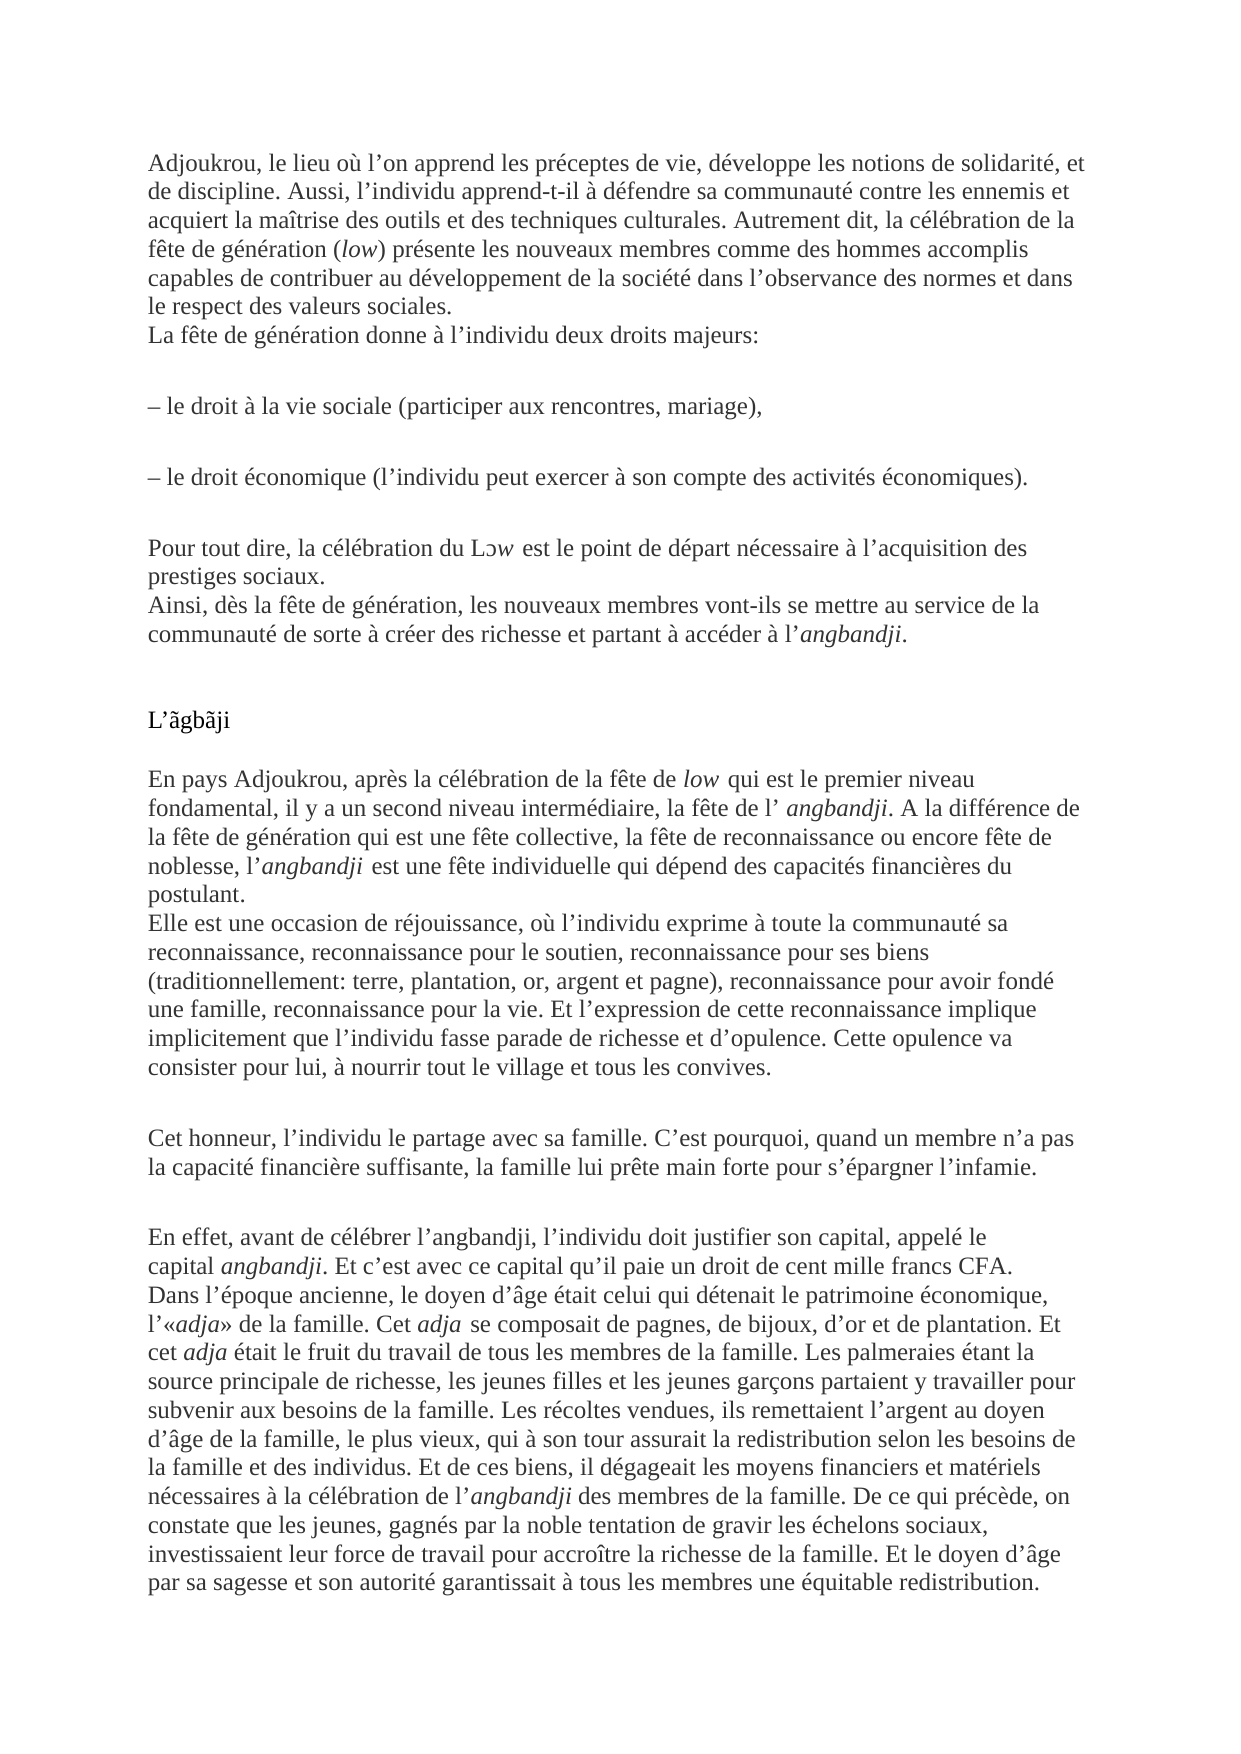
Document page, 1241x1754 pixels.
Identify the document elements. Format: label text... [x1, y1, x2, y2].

text Pour tout dire, la célébration du Lɔw est le point de départ nécessaire à l’acquisition des prestiges sociaux. [148, 533, 1093, 590]
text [148, 148, 1093, 320]
text Dans l’époque ancienne, le doyen d’âge était celui qui détenait le patrimoine économique, l’«adja» de la famille. Cet adja se composait de pagnes, de bijoux, d’or et de plantation. Et cet adja était le fruit du travail de tous les membres de la famille. Les palmeraies étant la source principale de richesse, les jeunes filles et les jeunes garçons partaient y travailler pour subvenir aux besoins de la famille. Les récoltes vendues, ils remettaient l’argent au doyen d’âge de la famille, le plus vieux, qui à son tour assurait la redistribution selon les besoins de la famille et des individus. Et de ces biens, il dégageait les moyens financiers et matériels nécessaires à la célébration de l’angbandji des membres de la famille. De ce qui précède, on constate que les jeunes, gagnés par la noble tentation de gravir les échelons sociaux, investissaient leur force de travail pour accroître la richesse de la famille. Et le doyen d’âge par sa sagesse et son autorité garantissait à tous les membres une équitable redistribution. [148, 1280, 1093, 1596]
text Elle est une occasion de réjouissance, où l’individu exprime à toute la communauté sa reconnaissance, reconnaissance pour le soutien, reconnaissance pour ses biens (traditionnellement: terre, plantation, or, argent et pagne), reconnaissance pour avoir fondé une famille, reconnaissance pour la vie. Et l’expression de cette reconnaissance implique implicitement que l’individu fasse parade de richesse et d’opulence. Cette opulence va consister pour lui, à nourrir tout le village et tous les convives. [148, 908, 1093, 1081]
text – le droit à la vie sociale (participer aux rencontres, mariage), [148, 391, 1093, 420]
text La fête de génération donne à l’individu deux droits majeurs: [148, 320, 1093, 349]
text En effet, avant de célébrer l’angbandji, l’individu doit justifier son capital, appelé le capital angbandji. Et c’est avec ce capital qu’il paie un droit de cent mille francs CFA. [148, 1222, 1093, 1280]
subtitle L’ãgbãji [148, 705, 1093, 734]
text En pays Adjoukrou, après la célébration de la fête de low qui est le premier niveau fondamental, il y a un second niveau intermédiaire, la fête de l’ angbandji. A la différence de la fête de génération qui est une fête collective, la fête de reconnaissance ou encore fête de noblesse, l’angbandji est une fête individuelle qui dépend des capacités financières du postulant. [148, 764, 1093, 908]
text – le droit économique (l’individu peut exercer à son compte des activités économiques). [148, 462, 1093, 491]
text Cet honneur, l’individu le partage avec sa famille. C’est pourquoi, quand un membre n’a pas la capacité financière suffisante, la famille lui prête main forte pour s’épargner l’infamie. [148, 1123, 1093, 1180]
text Ainsi, dès la fête de génération, les nouveaux membres vont-ils se mettre au service de la communauté de sorte à créer des richesse et partant à accéder à l’angbandji. [148, 590, 1093, 648]
